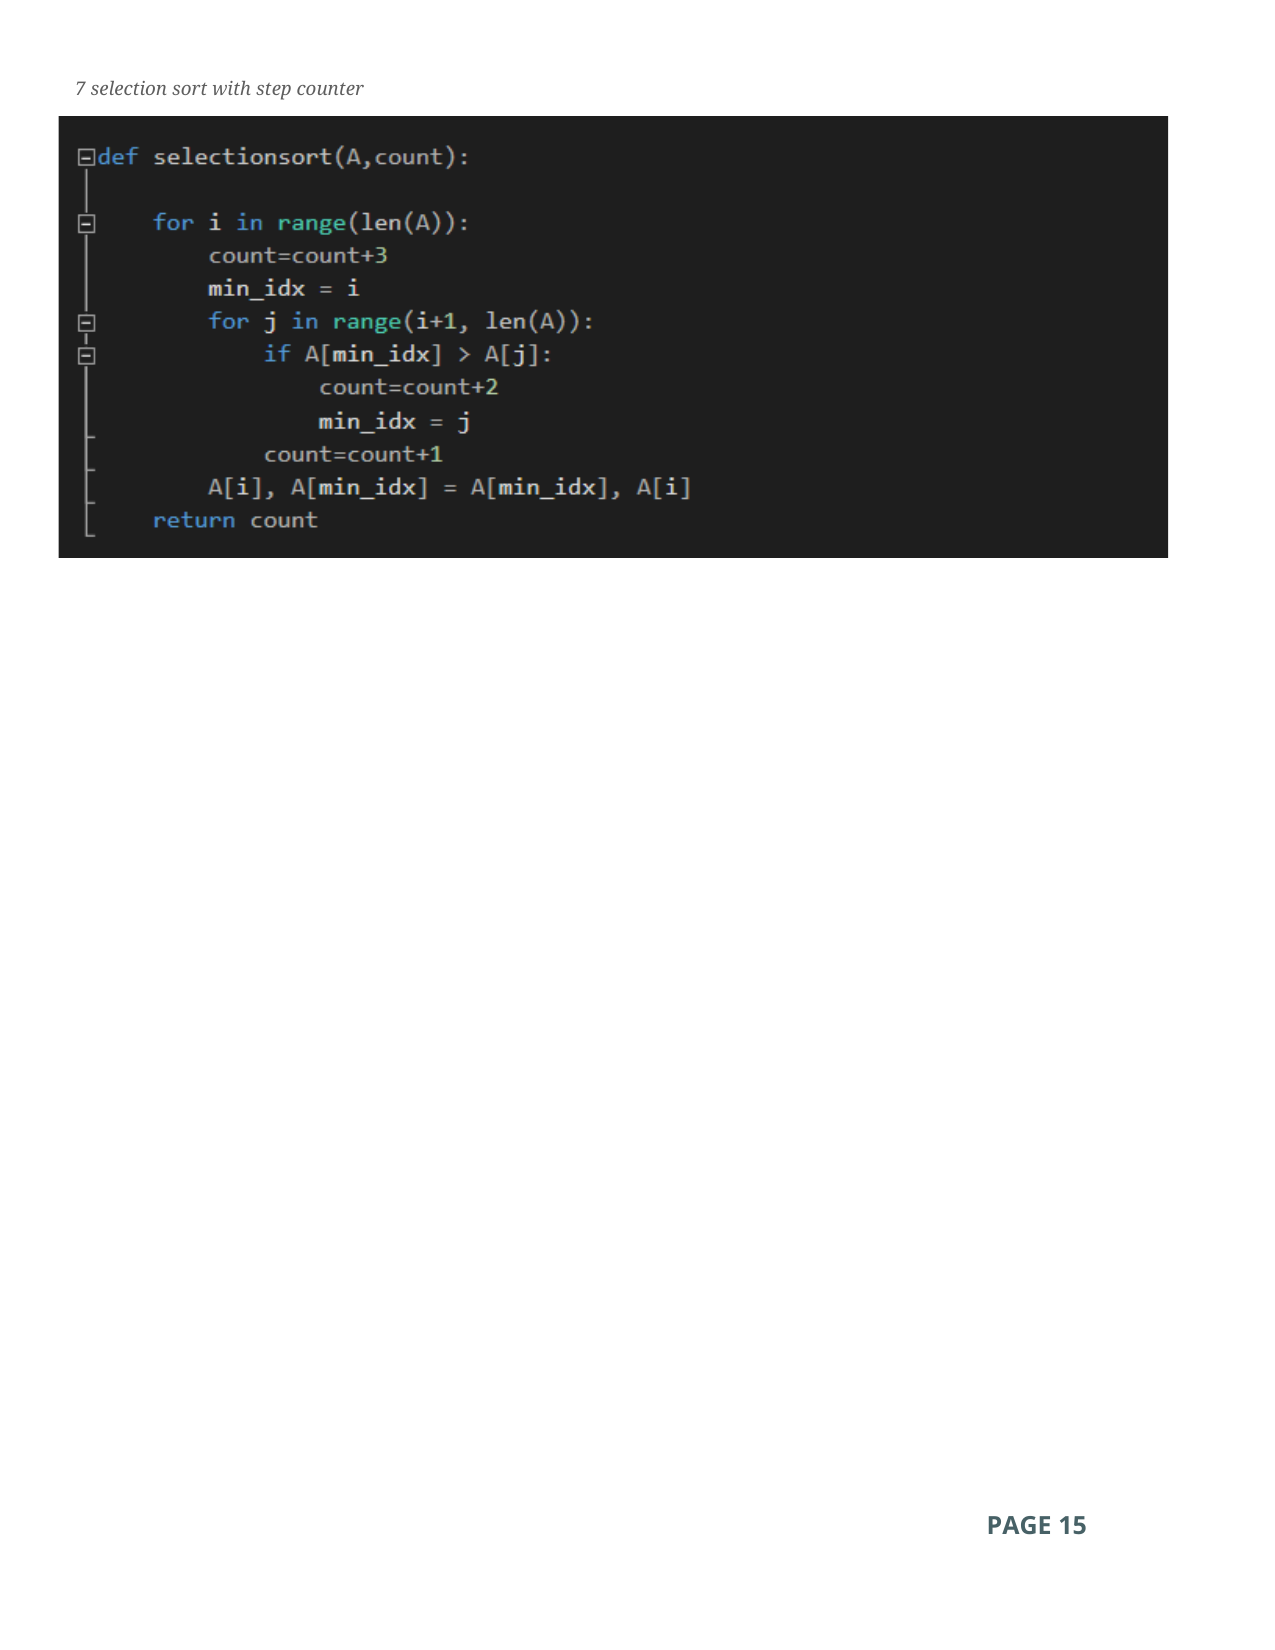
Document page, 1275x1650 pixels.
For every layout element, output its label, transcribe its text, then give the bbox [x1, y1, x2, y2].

picture [58, 116, 1168, 558]
text 7 selection sort with step counter [75, 75, 1200, 101]
